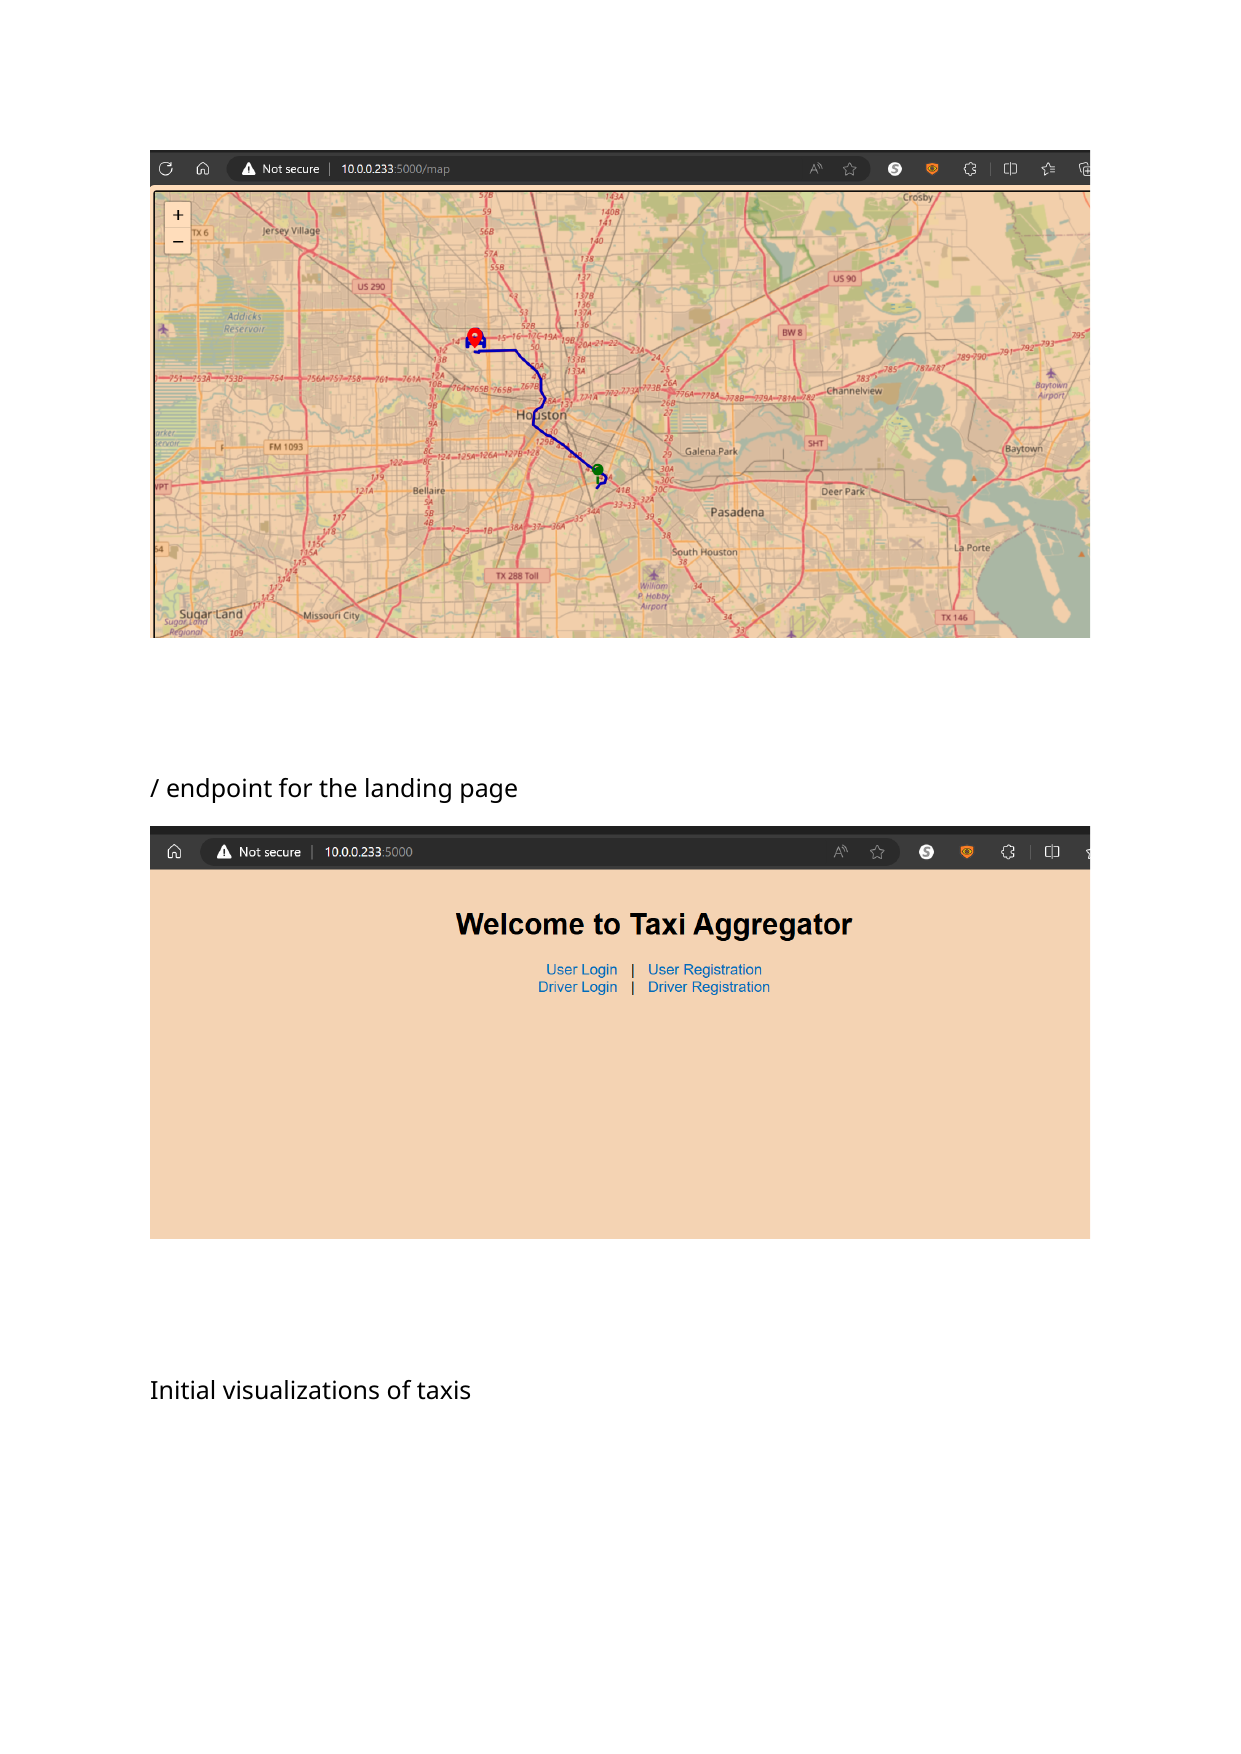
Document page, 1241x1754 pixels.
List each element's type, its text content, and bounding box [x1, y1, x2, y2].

text Initial visualizations of taxis [150, 1372, 1090, 1406]
picture [150, 150, 1091, 638]
picture [150, 826, 1091, 1239]
text / endpoint for the landing page [150, 771, 1090, 805]
